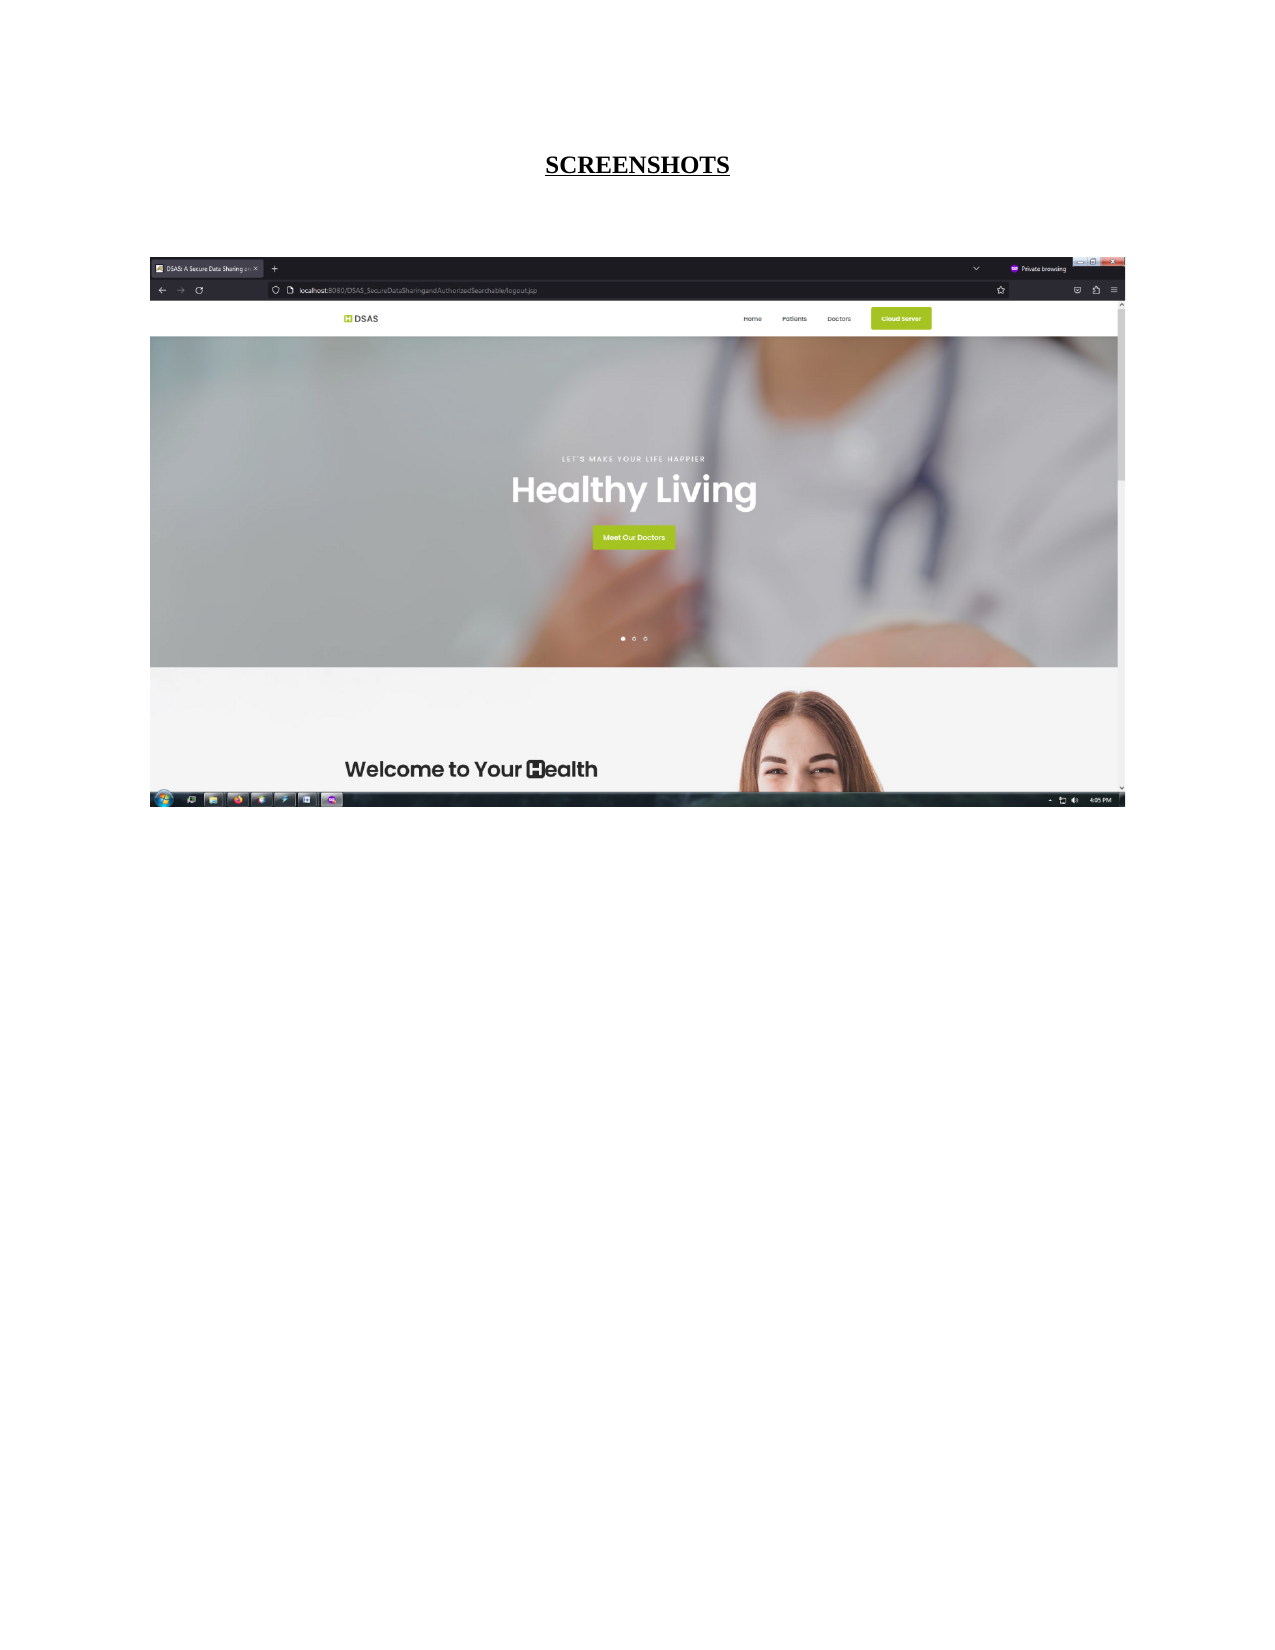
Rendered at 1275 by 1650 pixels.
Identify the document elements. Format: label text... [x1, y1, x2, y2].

text SCREENSHOTS [150, 150, 1125, 179]
picture [150, 257, 1125, 807]
